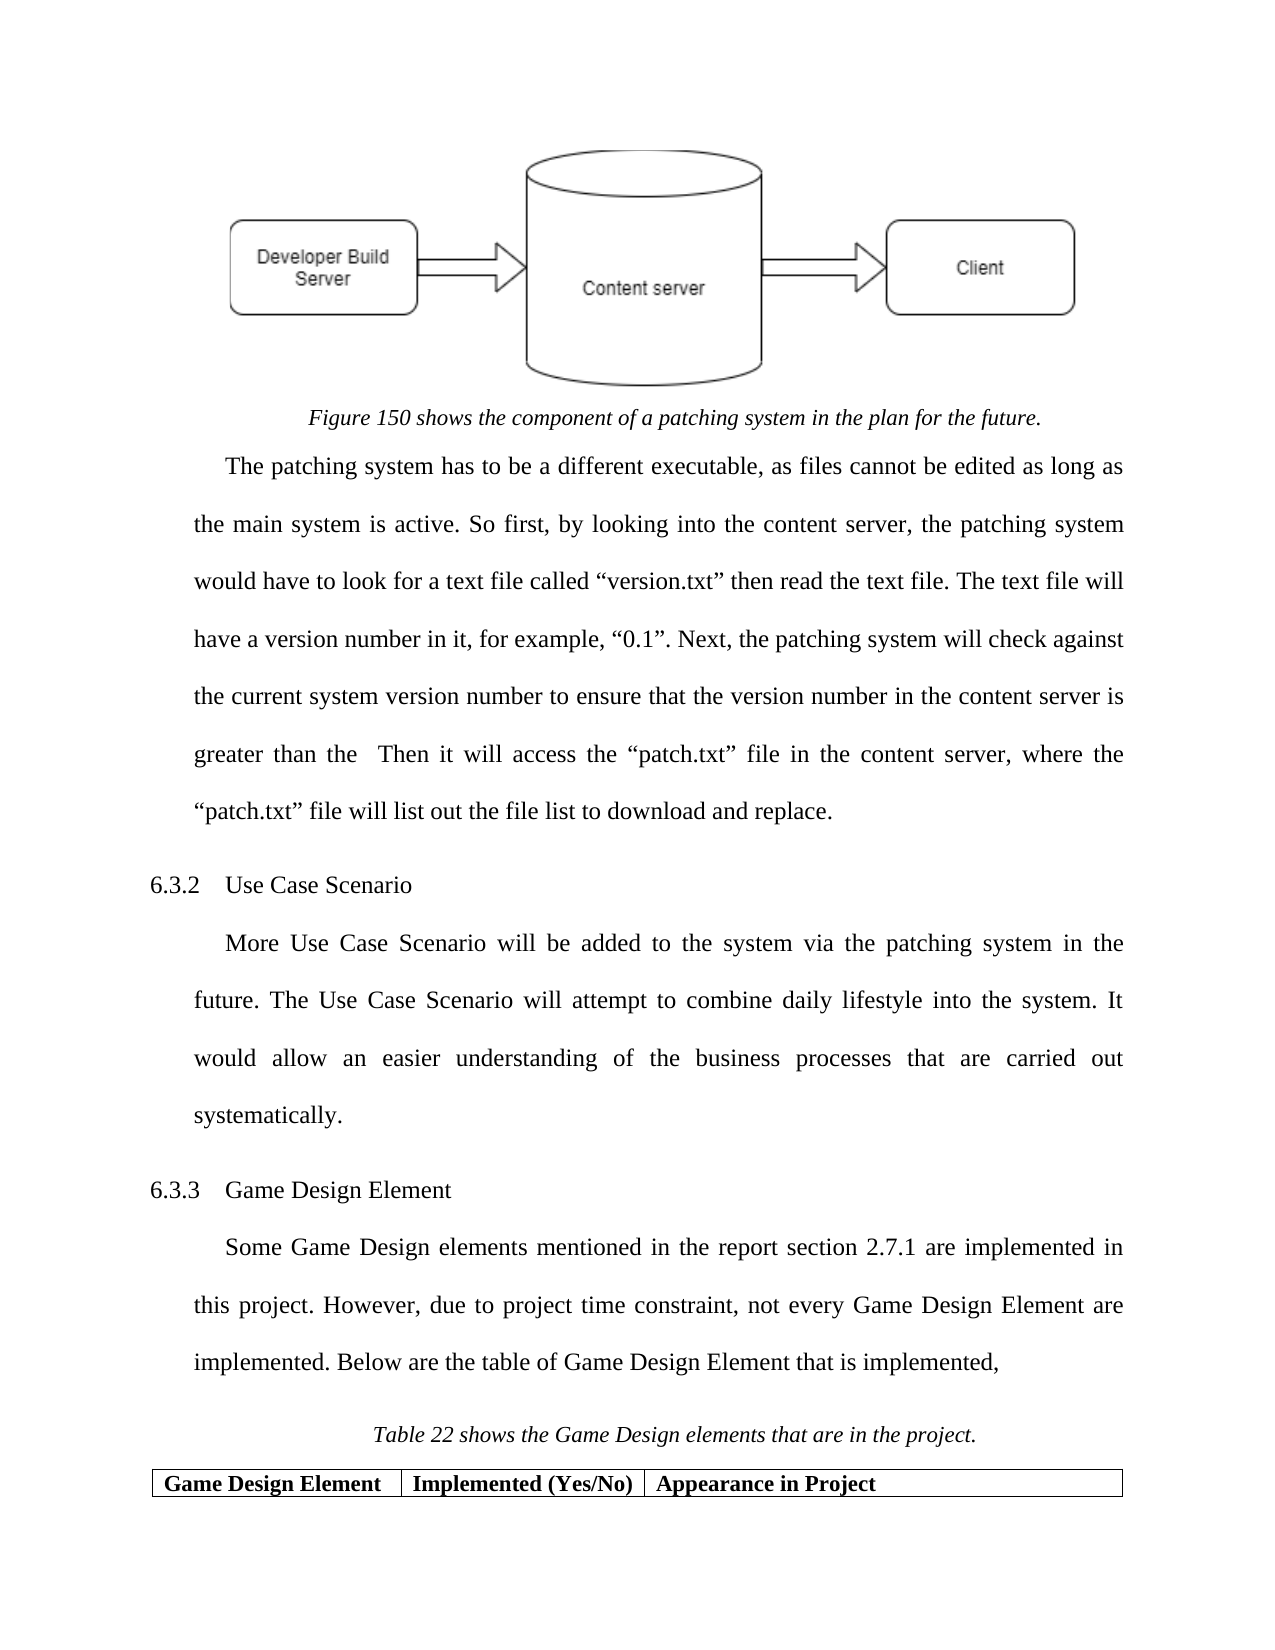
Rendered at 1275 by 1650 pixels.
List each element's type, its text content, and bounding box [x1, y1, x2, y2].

picture [229, 150, 1077, 388]
subtitle Use Case Scenario [150, 871, 1125, 899]
table_header Game Design Element [153, 1470, 401, 1496]
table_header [645, 1470, 1122, 1496]
text Some Game Design elements mentioned in the report section 2.7.1 are implemented in this project. However, due to project time constraint, not every Game Design Element are implemented. Below are the table of Game Design Element that is implemented, [194, 1232, 1125, 1376]
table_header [402, 1470, 644, 1496]
text More Use Case Scenario will be added to the system via the patching system in the future. The Use Case Scenario will attempt to combine daily lifestyle into the system. It would allow an easier understanding of the business processes that are carried out systematically. [194, 928, 1125, 1129]
text The patching system has to be a different executable, as files cannot be edited as long as the main system is active. So first, by looking into the content server, the patching system would have to look for a text file called “version.txt” then read the text file. The text file will have a version number in it, for example, “0.1”. Next, the patching system will check against the current system version number to ensure that the version number in the content server is greater than the Then it will access the “patch.txt” file in the content server, where the “patch.txt” file will list out the file list to download and replace. [194, 451, 1125, 825]
subtitle Game Design Element [150, 1175, 1125, 1203]
